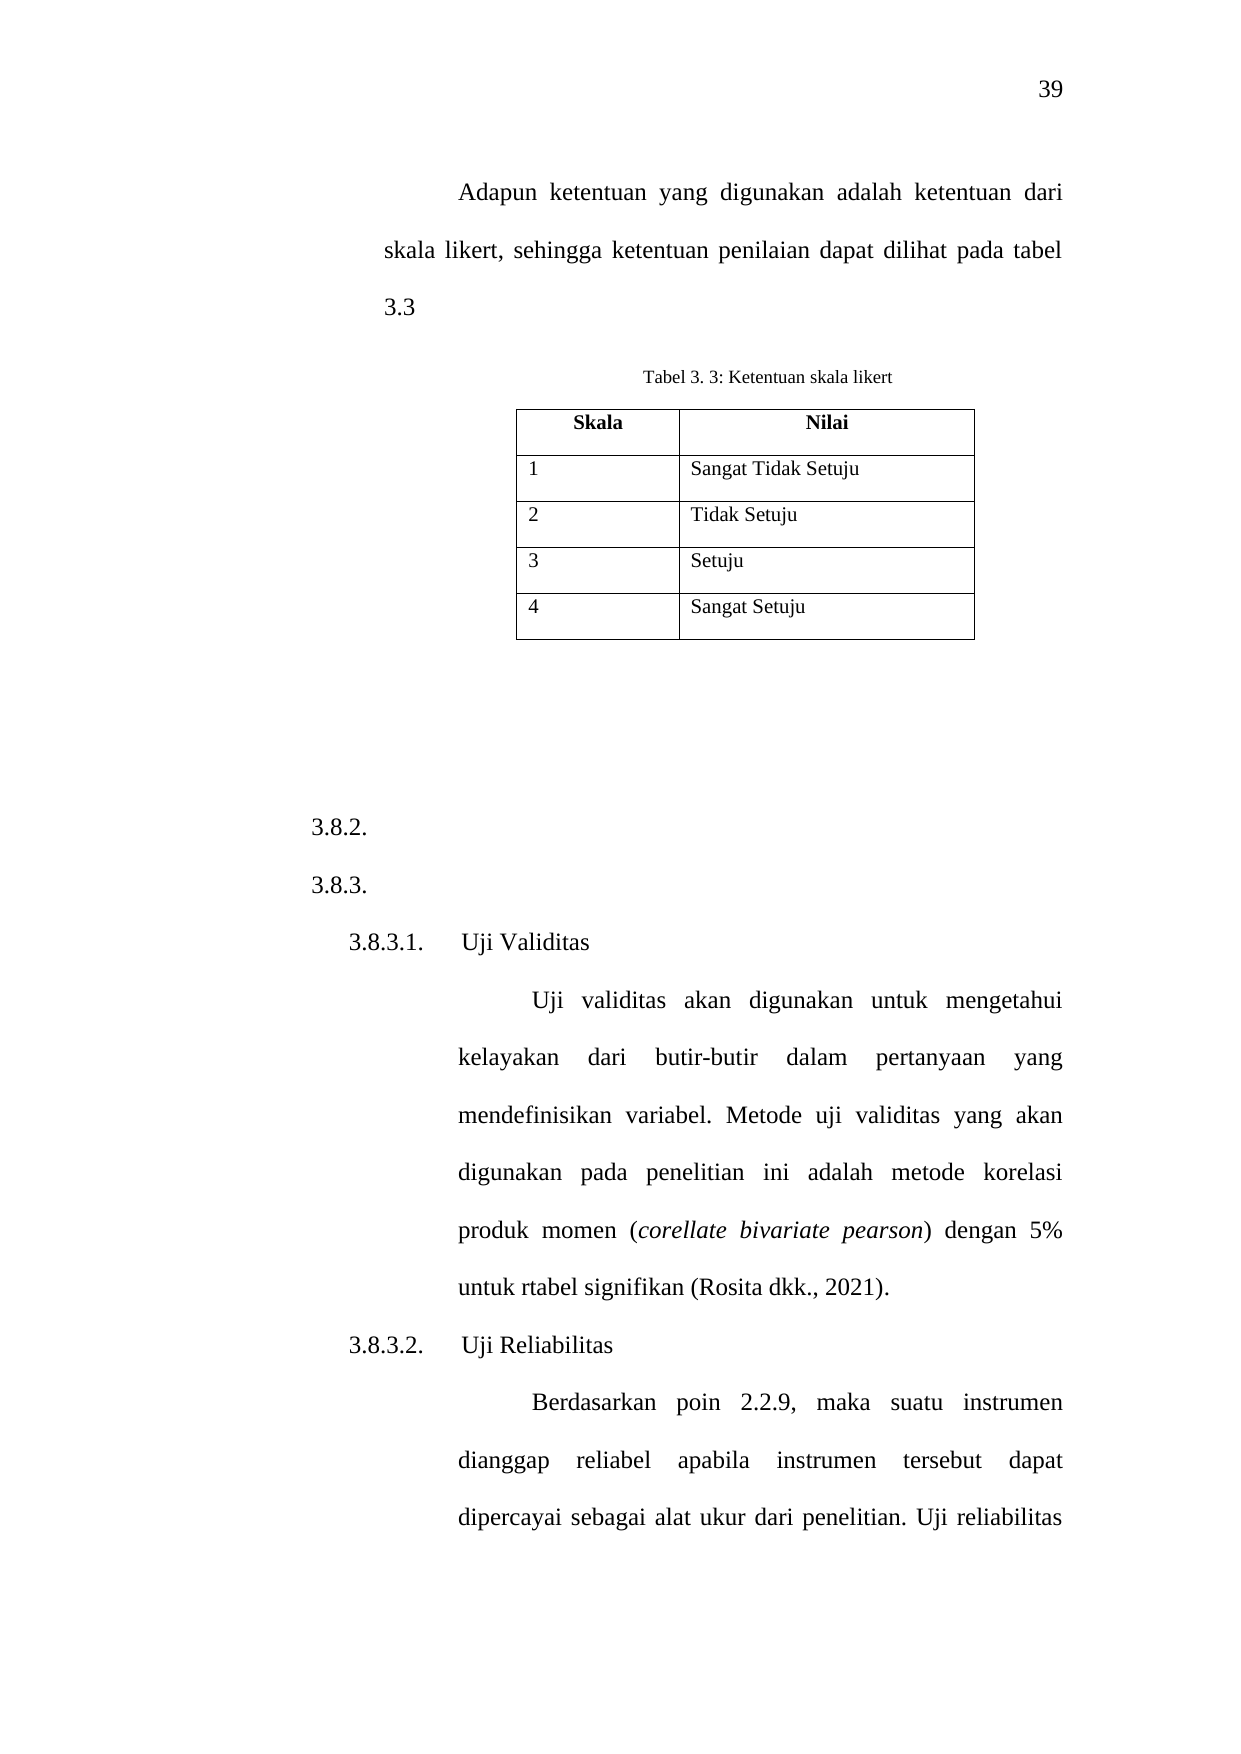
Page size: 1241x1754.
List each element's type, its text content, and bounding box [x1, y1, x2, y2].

table_cell Tidak Setuju [680, 502, 974, 547]
table_cell 2 [517, 502, 679, 547]
table_cell Setuju [680, 548, 974, 593]
text Tabel 3. 3: Ketentuan skala likert [472, 366, 1063, 388]
table_header Nilai [680, 410, 974, 455]
list Uji validitas akan digunakan untuk mengetahui kelayakan dari butir-butir dalam pertanyaan yang mendefinisikan variabel. Metode uji validitas yang akan digunakan pada penelitian ini adalah metode korelasi produk momen (corellate bivariate pearson) dengan 5% untuk rtabel signifikan . [458, 985, 1063, 1301]
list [458, 1387, 1063, 1531]
list Adapun ketentuan yang digunakan adalah ketentuan dari skala likert, sehingga ketentuan penilaian dapat dilihat pada tabel 3.3 [384, 177, 1063, 321]
table_cell 1 [517, 456, 679, 501]
table_cell Sangat Setuju [680, 594, 974, 639]
table_cell 4 [517, 594, 679, 639]
table_cell Sangat Tidak Setuju [680, 456, 974, 501]
list Uji Validitas [349, 927, 1063, 956]
table_cell 3 [517, 548, 679, 593]
list Uji Reliabilitas [349, 1330, 1063, 1359]
table_header Skala [517, 410, 679, 455]
